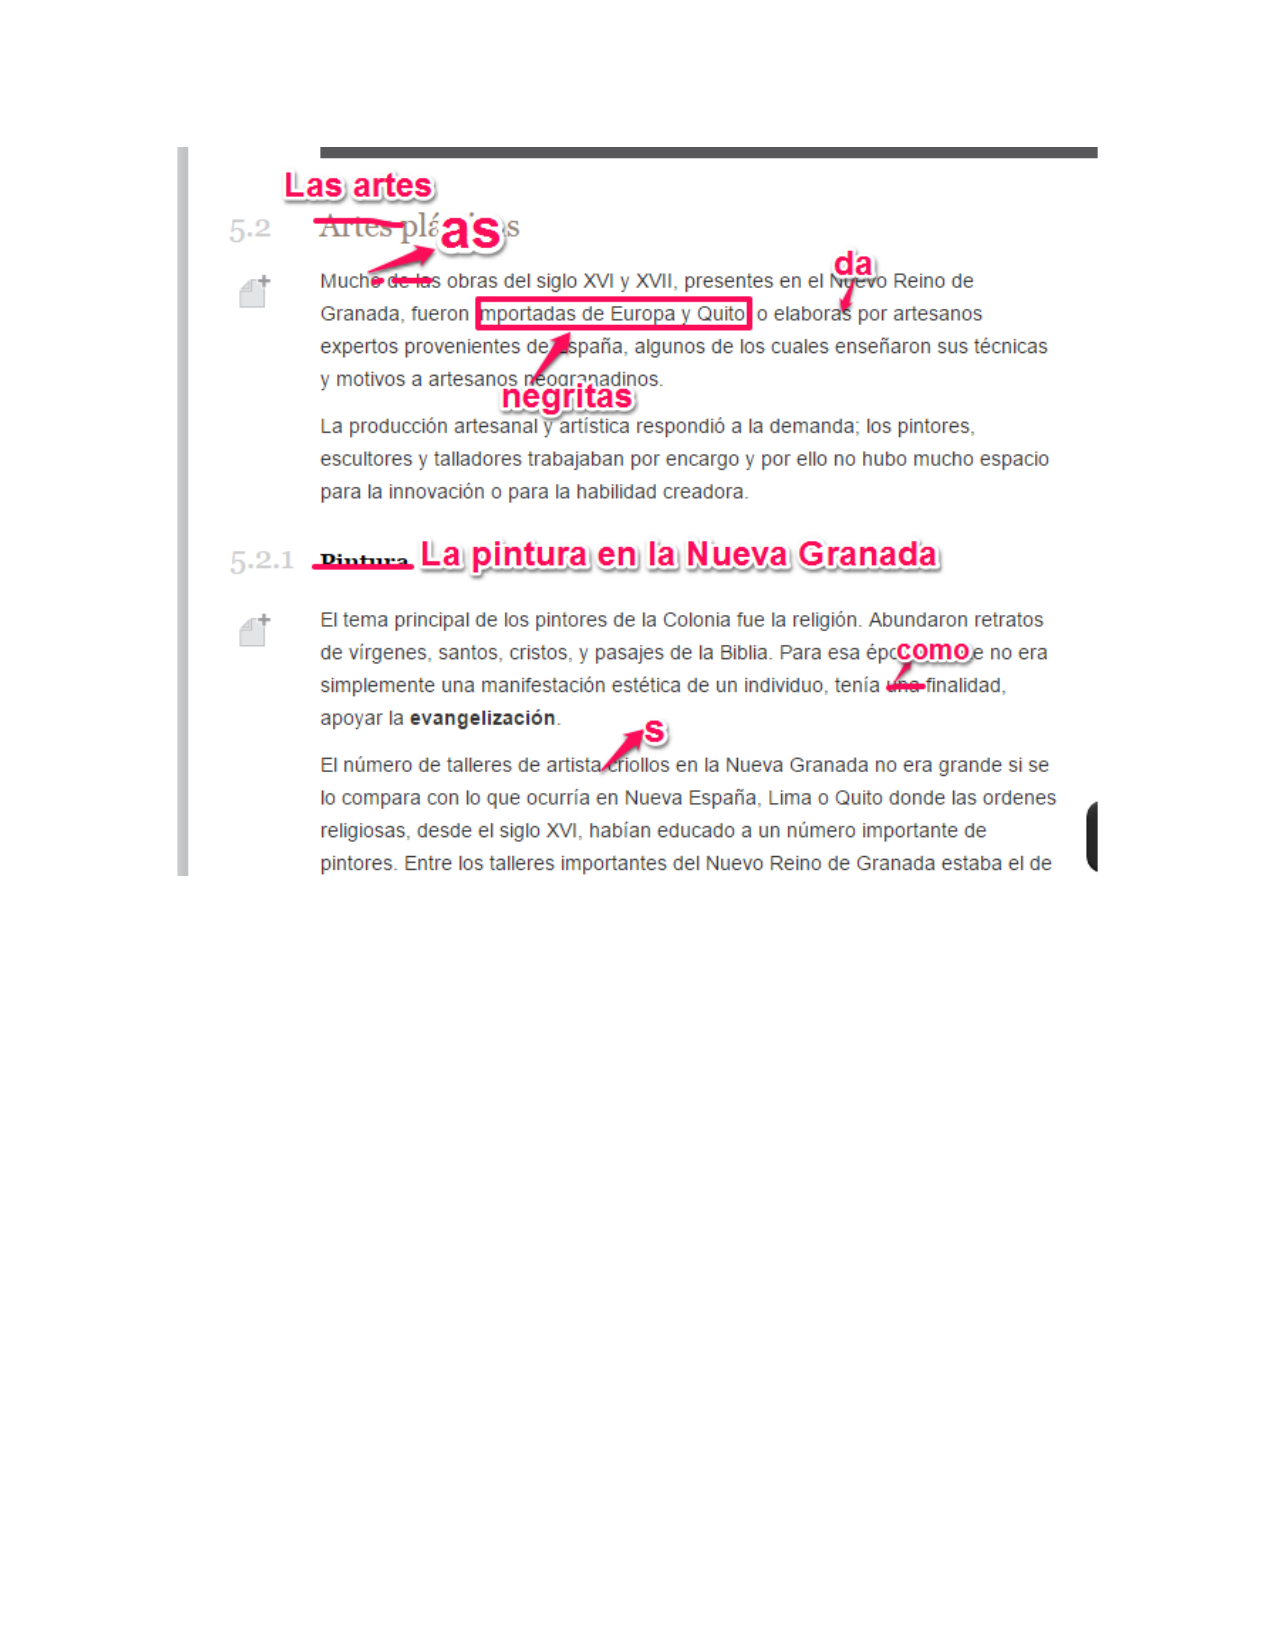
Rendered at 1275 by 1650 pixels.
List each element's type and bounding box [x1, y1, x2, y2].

picture [177, 147, 1098, 876]
